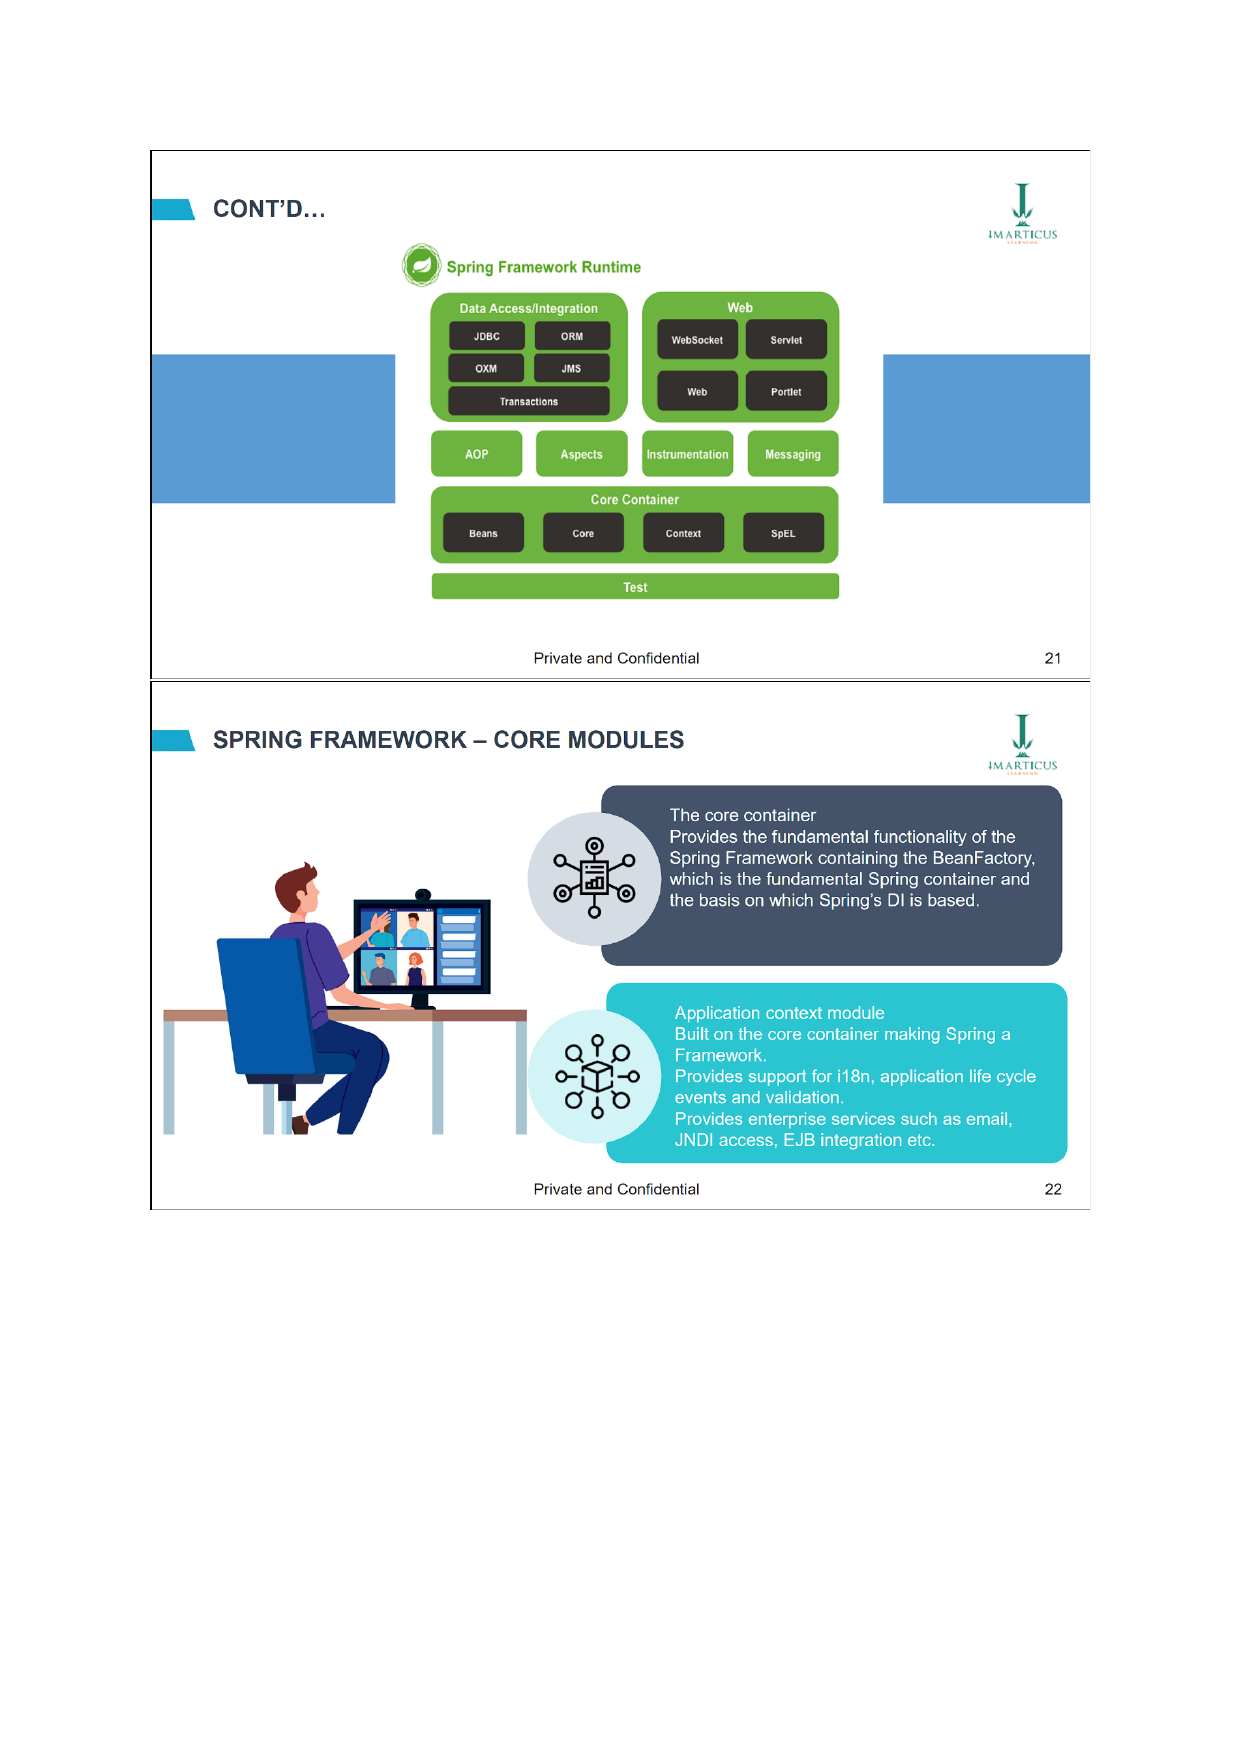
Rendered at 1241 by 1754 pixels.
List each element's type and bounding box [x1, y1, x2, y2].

picture [150, 681, 1091, 1210]
picture [150, 150, 1091, 679]
